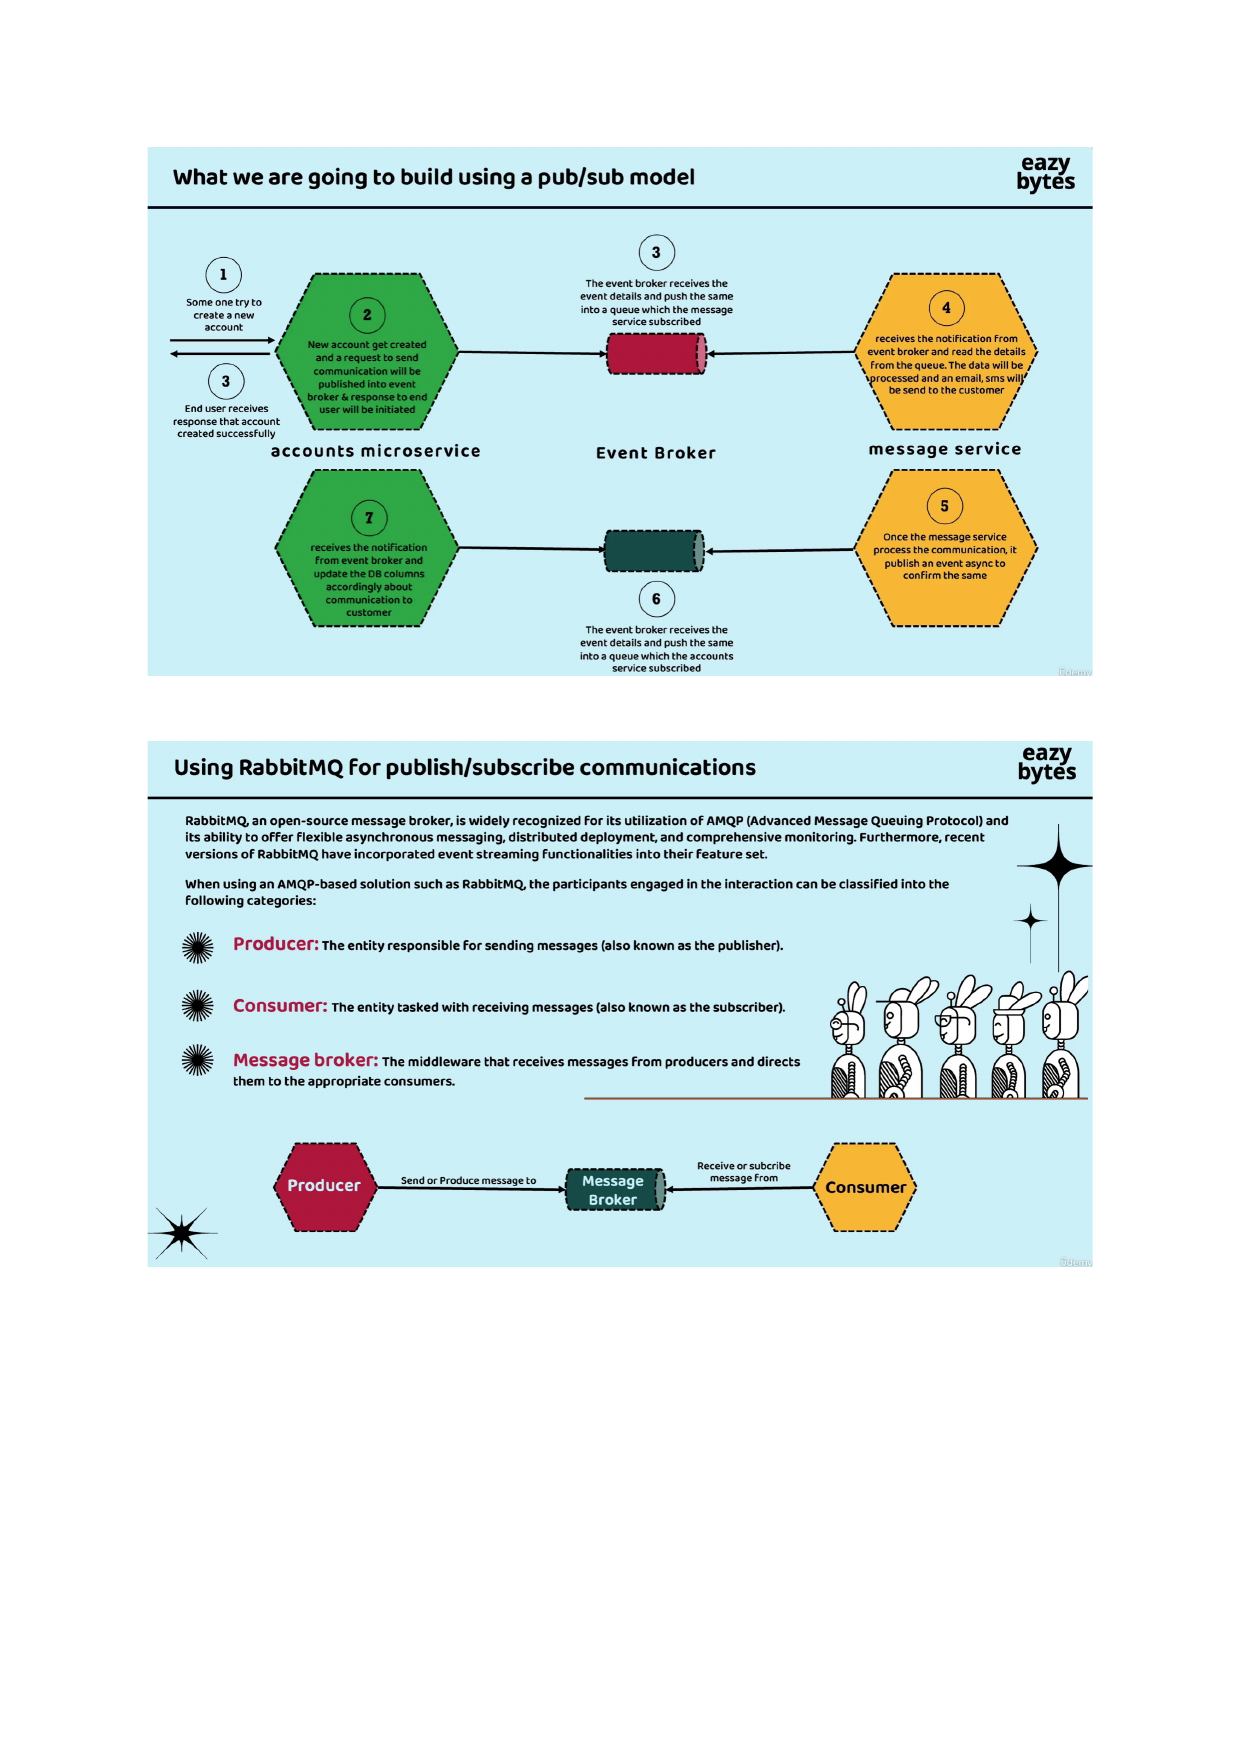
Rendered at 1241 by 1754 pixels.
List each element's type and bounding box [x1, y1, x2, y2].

picture [147, 147, 1093, 676]
picture [147, 741, 1093, 1267]
